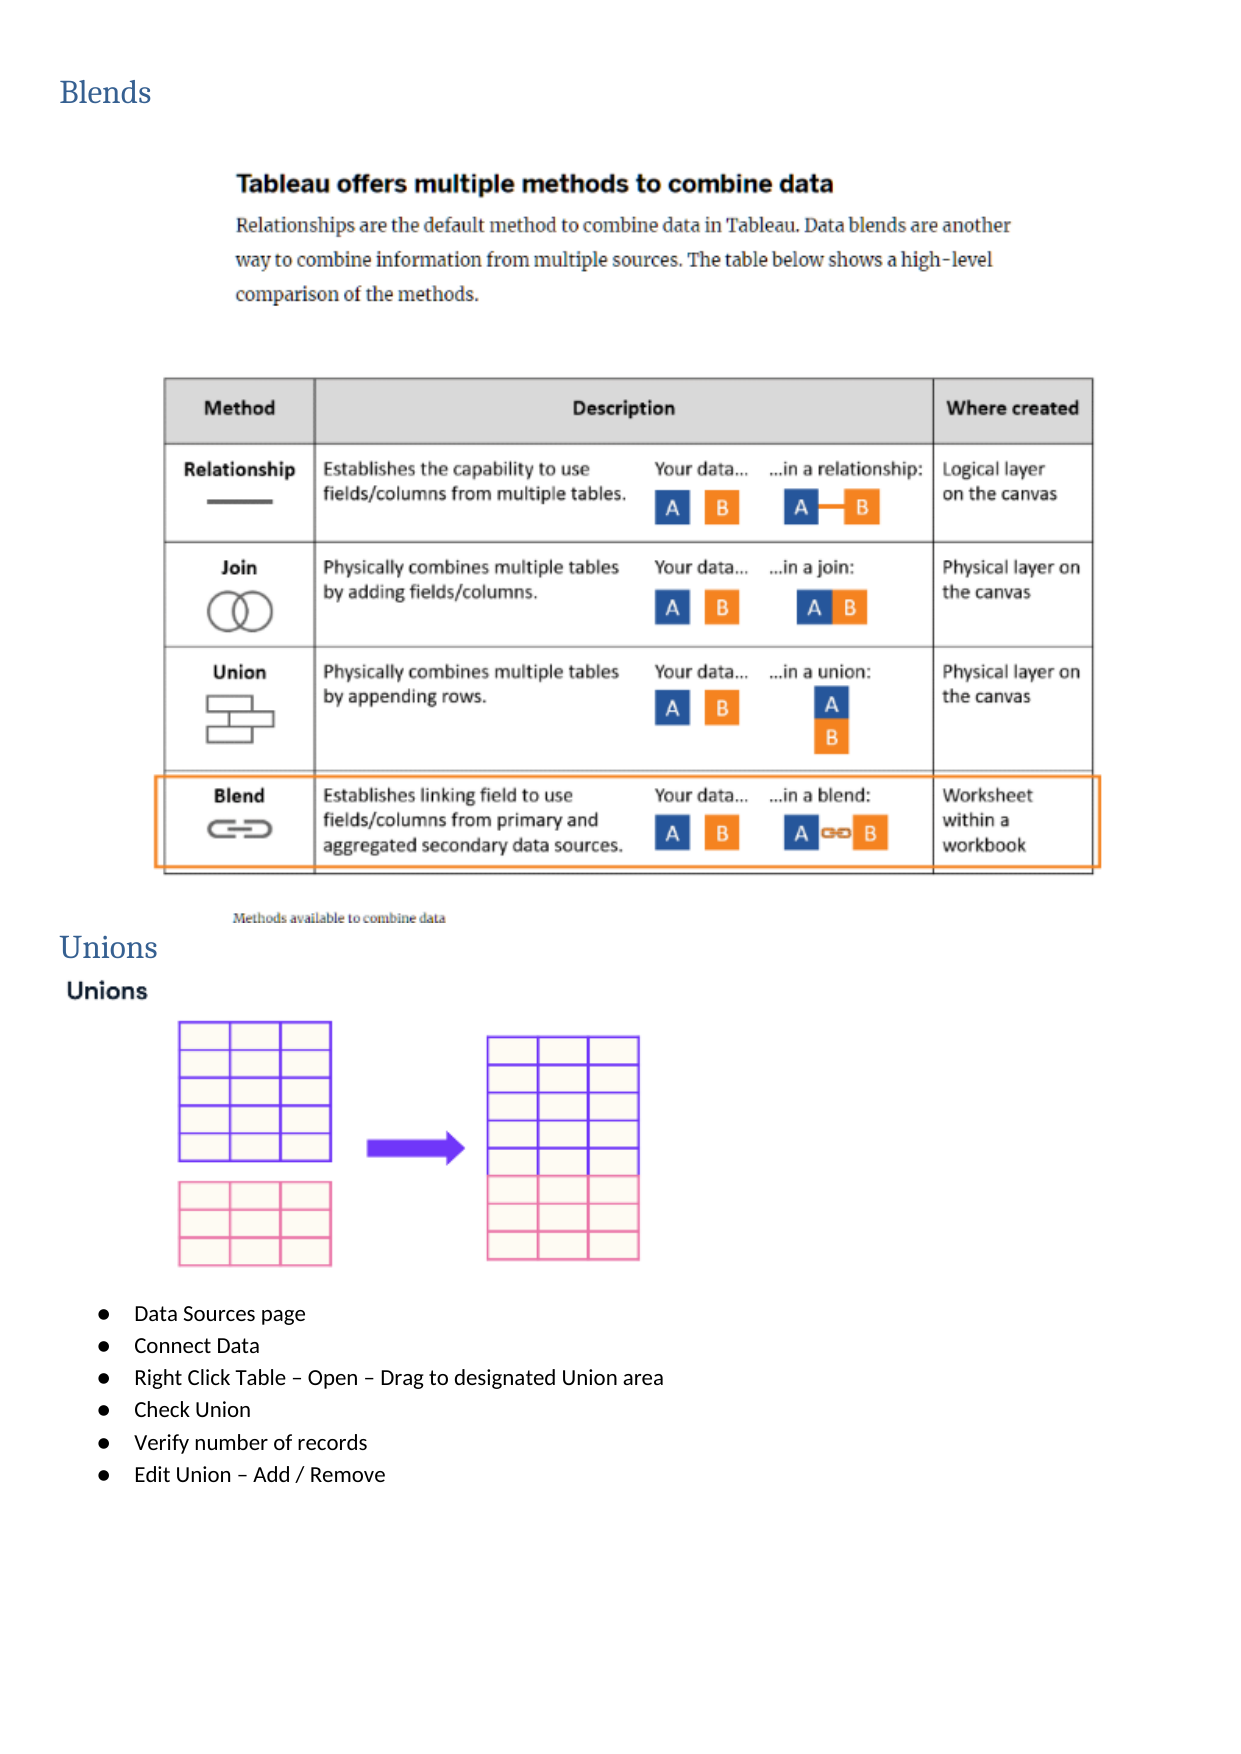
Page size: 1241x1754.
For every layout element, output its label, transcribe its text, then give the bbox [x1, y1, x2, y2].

list Data Sources page [97, 1299, 1167, 1327]
list Right Click Table – Open – Drag to designated Union area [97, 1363, 1167, 1391]
subtitle Unions [59, 923, 1167, 966]
list Edit Union – Add / Remove [97, 1460, 1167, 1488]
picture [59, 972, 726, 1274]
list Check Union [97, 1396, 1167, 1424]
picture [59, 142, 1167, 923]
subtitle Blends [59, 74, 1167, 112]
list Verify number of records [97, 1428, 1167, 1456]
list Connect Data [97, 1331, 1167, 1359]
